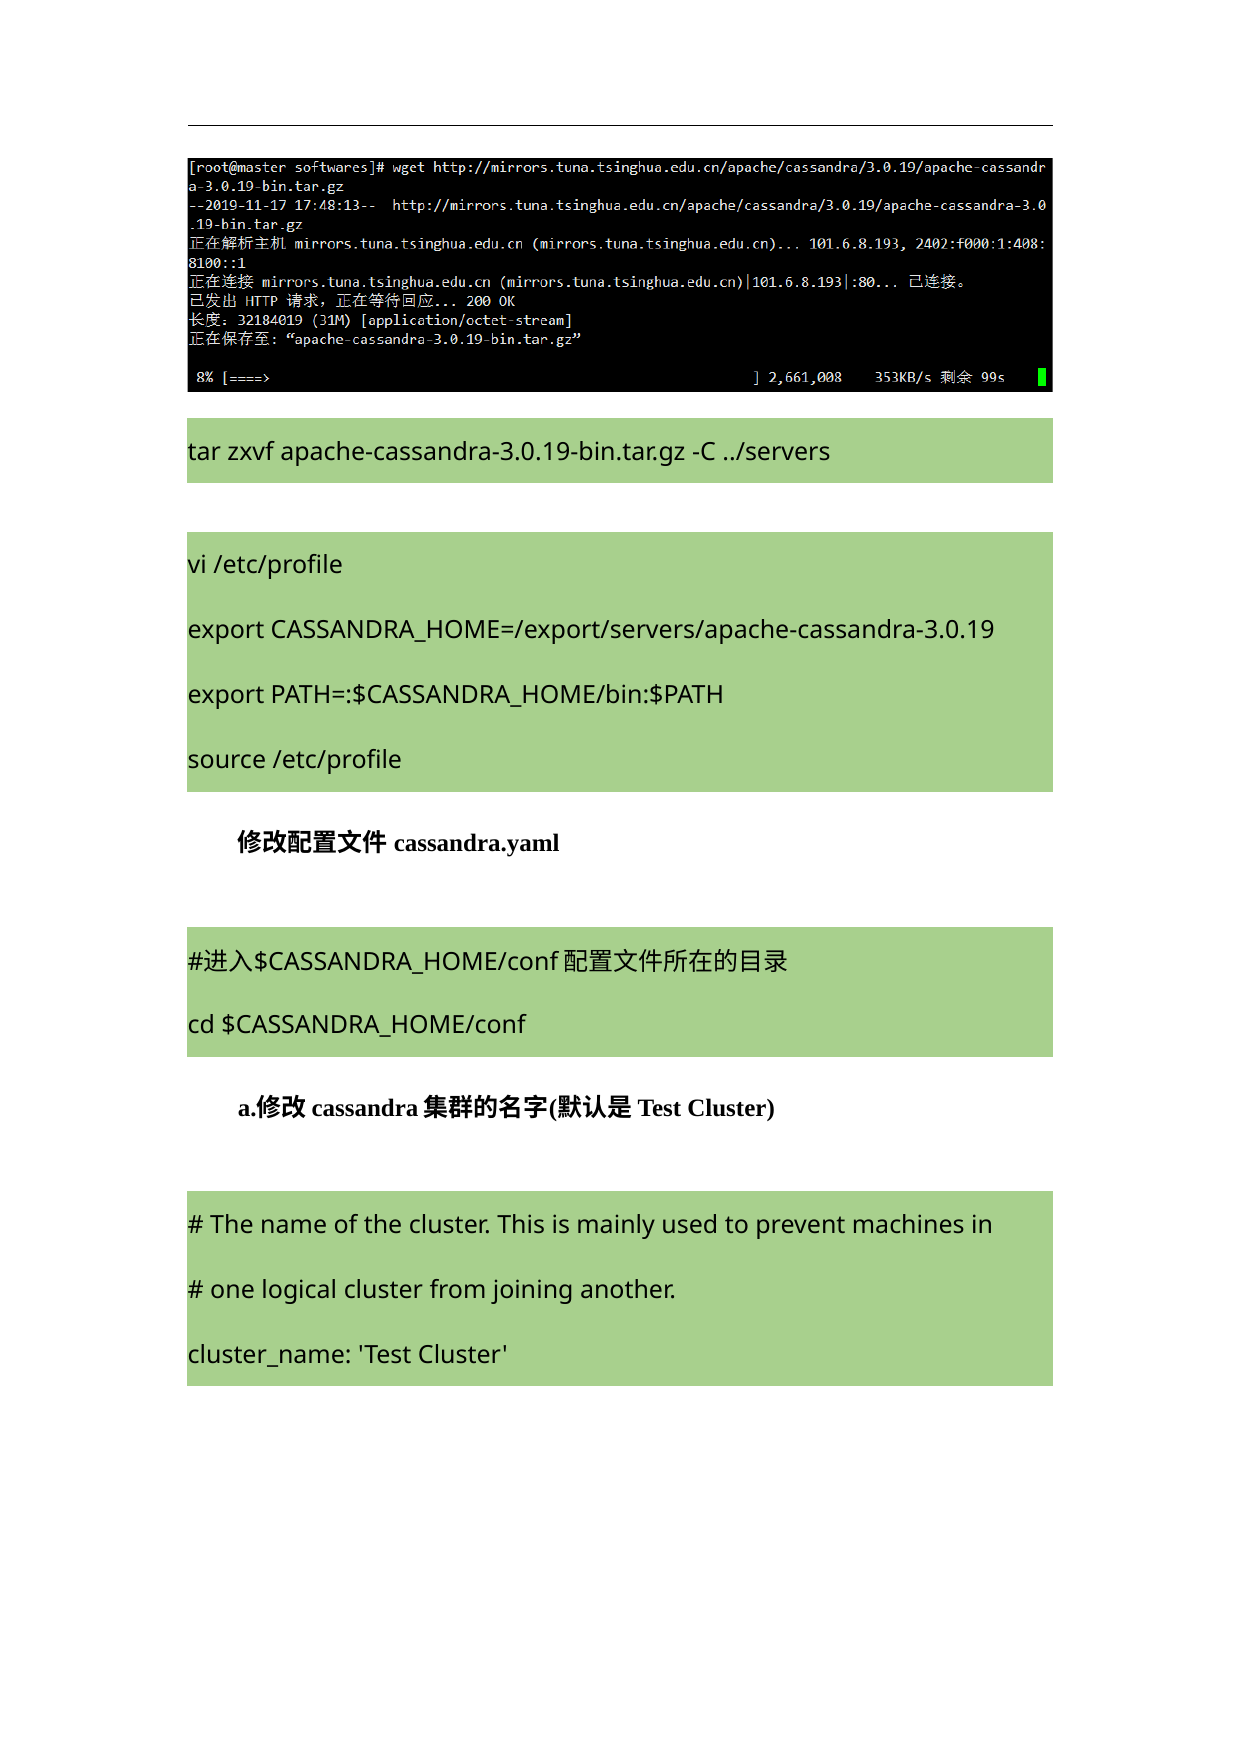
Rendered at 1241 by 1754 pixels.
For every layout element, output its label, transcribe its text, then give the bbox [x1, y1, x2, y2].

text # one logical cluster from joining another. [187, 1256, 1053, 1321]
text source /etc/profile [187, 727, 1053, 792]
subtitle 修改配置文件 cassandra.yaml [187, 808, 1053, 873]
text tar zxvf apache-cassandra-3.0.19-bin.tar.gz -C ../servers [187, 418, 1053, 483]
picture [187, 158, 1053, 392]
text cd $CASSANDRA_HOME/conf [187, 992, 1053, 1057]
text export PATH=:$CASSANDRA_HOME/bin:$PATH [187, 662, 1053, 727]
text #进入$CASSANDRA_HOME/conf配置文件所在的目录 [187, 927, 1053, 992]
text # The name of the cluster. This is mainly used to prevent machines in [187, 1191, 1053, 1256]
text vi /etc/profile [187, 532, 1053, 597]
text export CASSANDRA_HOME=/export/servers/apache-cassandra-3.0.19 [187, 597, 1053, 662]
subtitle a.修改cassandra集群的名字(默认是 Test Cluster) [187, 1073, 1053, 1138]
text cluster_name: 'Test Cluster' [187, 1321, 1053, 1386]
